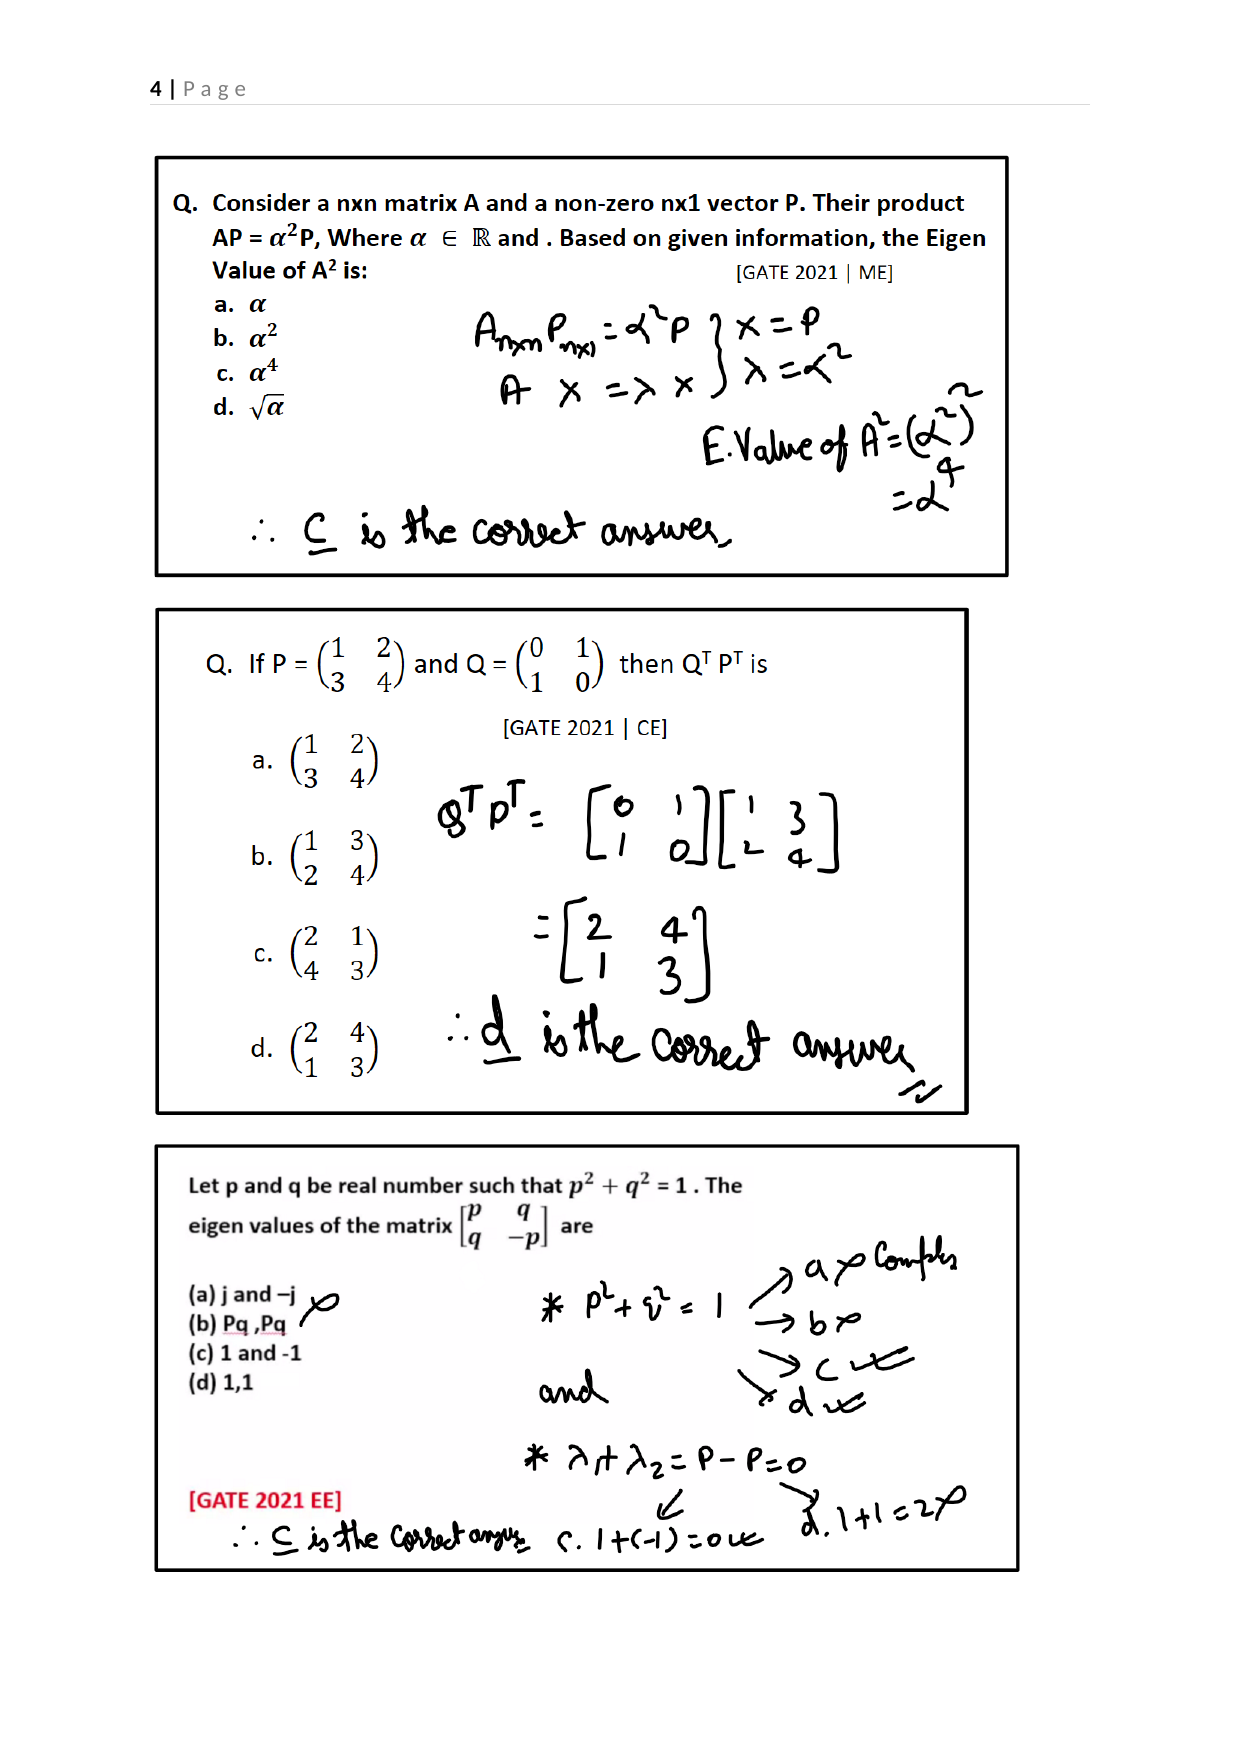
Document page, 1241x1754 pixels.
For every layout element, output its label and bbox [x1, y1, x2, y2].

picture [150, 601, 972, 1121]
picture [150, 1138, 1023, 1577]
picture [150, 150, 1012, 582]
